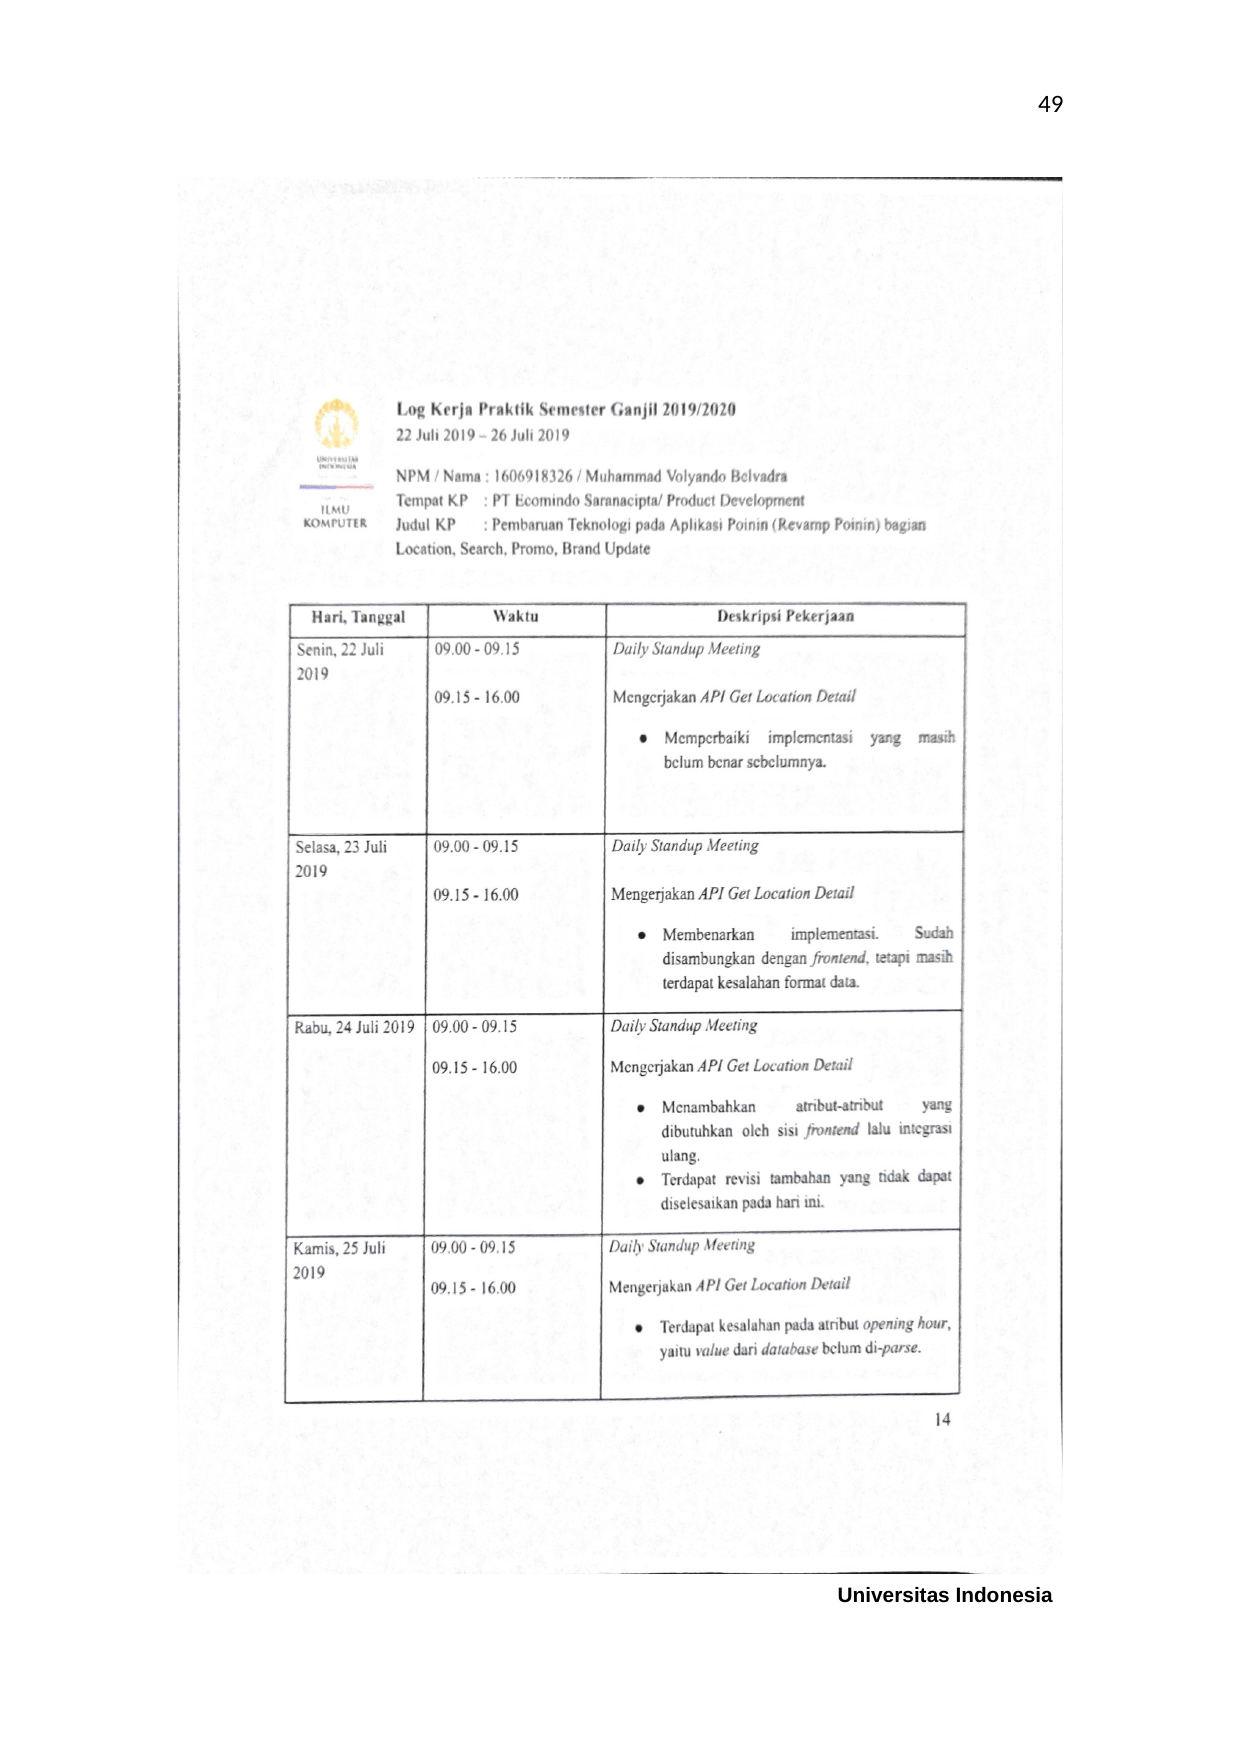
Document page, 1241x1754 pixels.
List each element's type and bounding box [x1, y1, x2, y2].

picture [177, 177, 1063, 1574]
